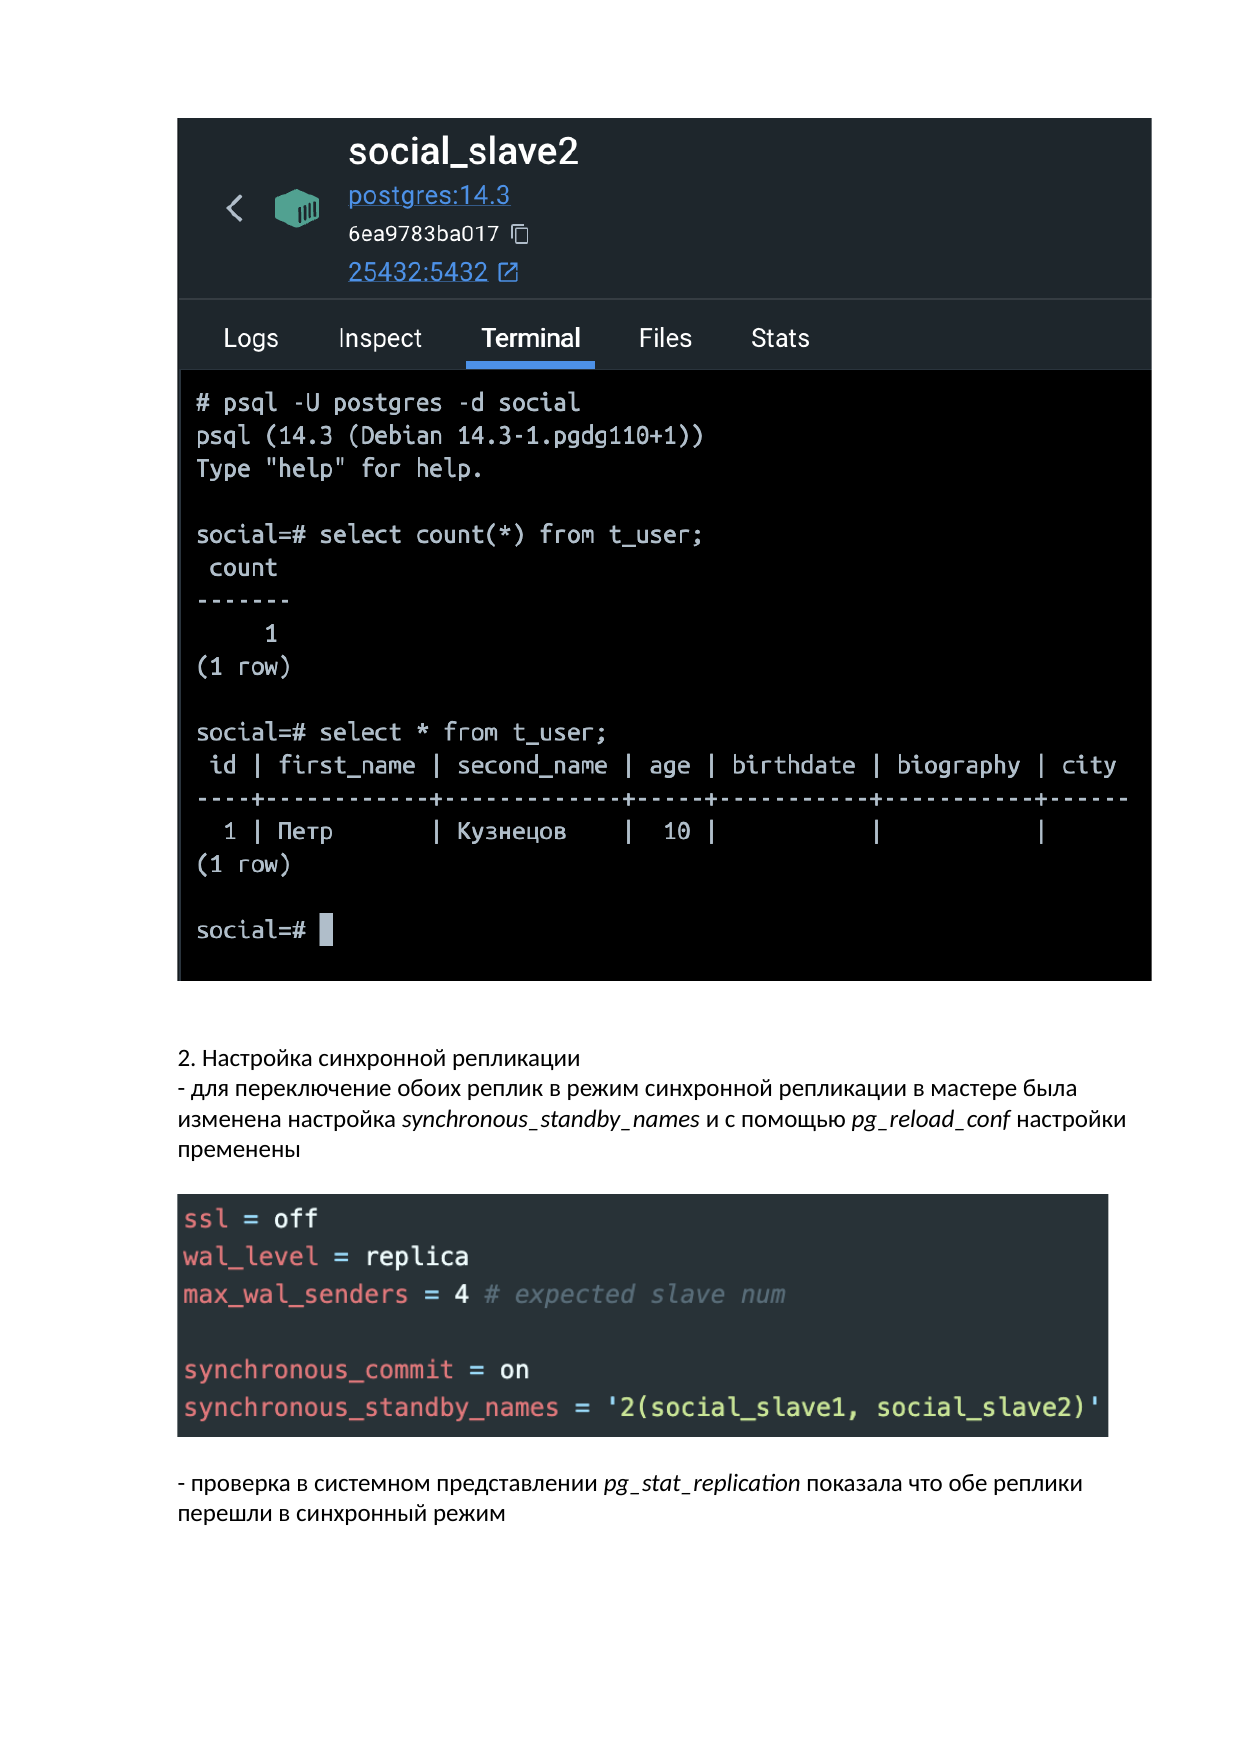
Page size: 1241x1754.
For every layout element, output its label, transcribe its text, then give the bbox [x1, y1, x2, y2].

text - проверка в системном представлении pg_stat_replication показала что обе реплики перешли в синхронный режим [177, 1467, 1152, 1528]
picture [177, 118, 1152, 981]
text - для переключение обоих реплик в режим синхронной репликации в мастере была изменена настройка synchronous_standby_names и с помощью pg_reload_conf настройки пременены [177, 1072, 1152, 1164]
picture [177, 1194, 1109, 1437]
text 2. Настройка синхронной репликации [177, 1042, 1152, 1072]
